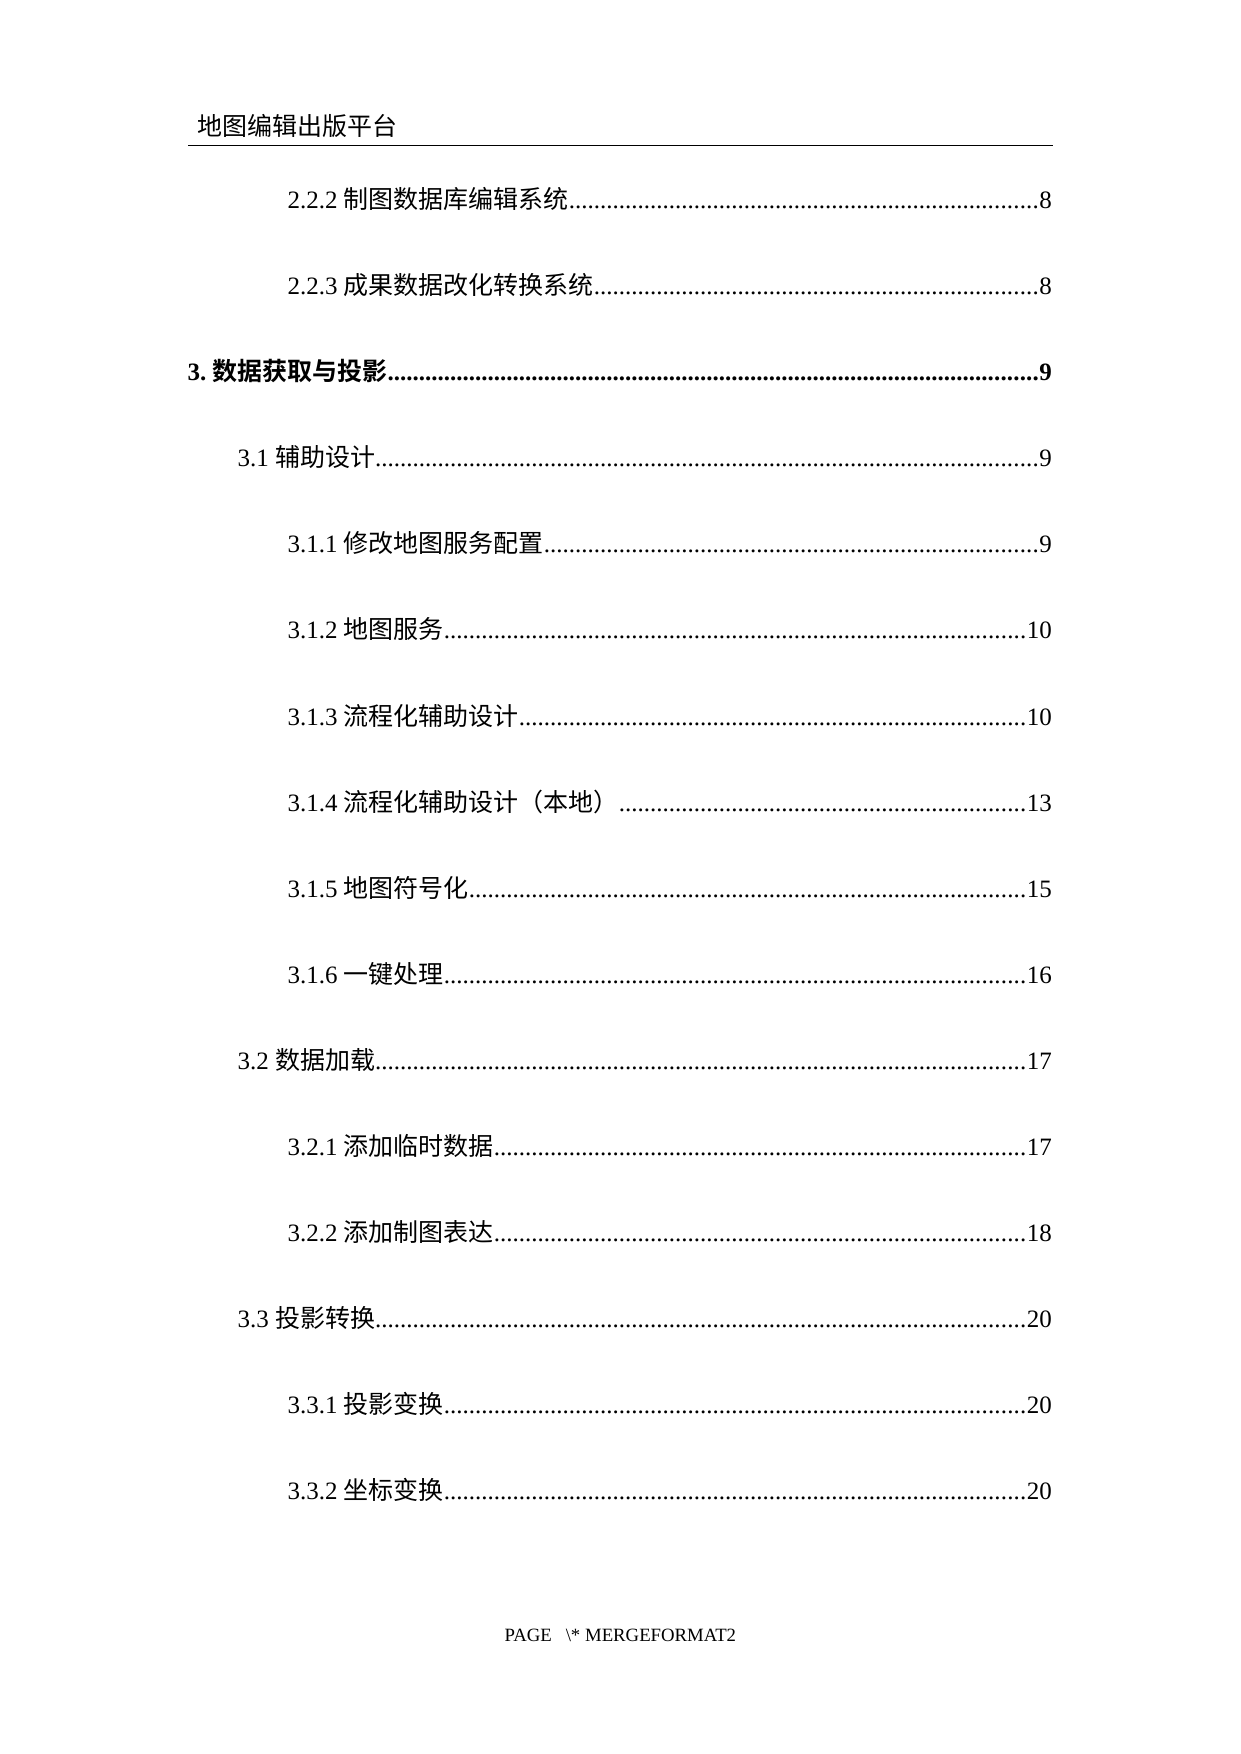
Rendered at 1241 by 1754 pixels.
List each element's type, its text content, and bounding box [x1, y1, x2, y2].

text 3.1 辅助设计 9 [237, 422, 1053, 490]
text 2.2.2 制图数据库编辑系统 8 [287, 164, 1053, 232]
text 3.1.6 一键处理 16 [287, 938, 1053, 1006]
text 2.2.3 成果数据改化转换系统 8 [287, 250, 1053, 318]
text 3. 数据获取与投影 9 [187, 336, 1053, 404]
text 3.2.1 添加临时数据 17 [287, 1110, 1053, 1178]
text 3.3.2 坐标变换 20 [287, 1454, 1053, 1522]
text 3.1.1 修改地图服务配置 9 [287, 508, 1053, 576]
text 3.3 投影转换 20 [237, 1282, 1053, 1350]
text 3.3.1 投影变换 20 [287, 1368, 1053, 1436]
text 3.1.2 地图服务 10 [287, 594, 1053, 662]
text 3.1.5 地图符号化 15 [287, 852, 1053, 920]
text 3.2 数据加载 17 [237, 1024, 1053, 1092]
text 3.1.3 流程化辅助设计 10 [287, 680, 1053, 748]
text 3.2.2 添加制图表达 18 [287, 1196, 1053, 1264]
text 3.1.4 流程化辅助设计（本地） 13 [287, 766, 1053, 834]
